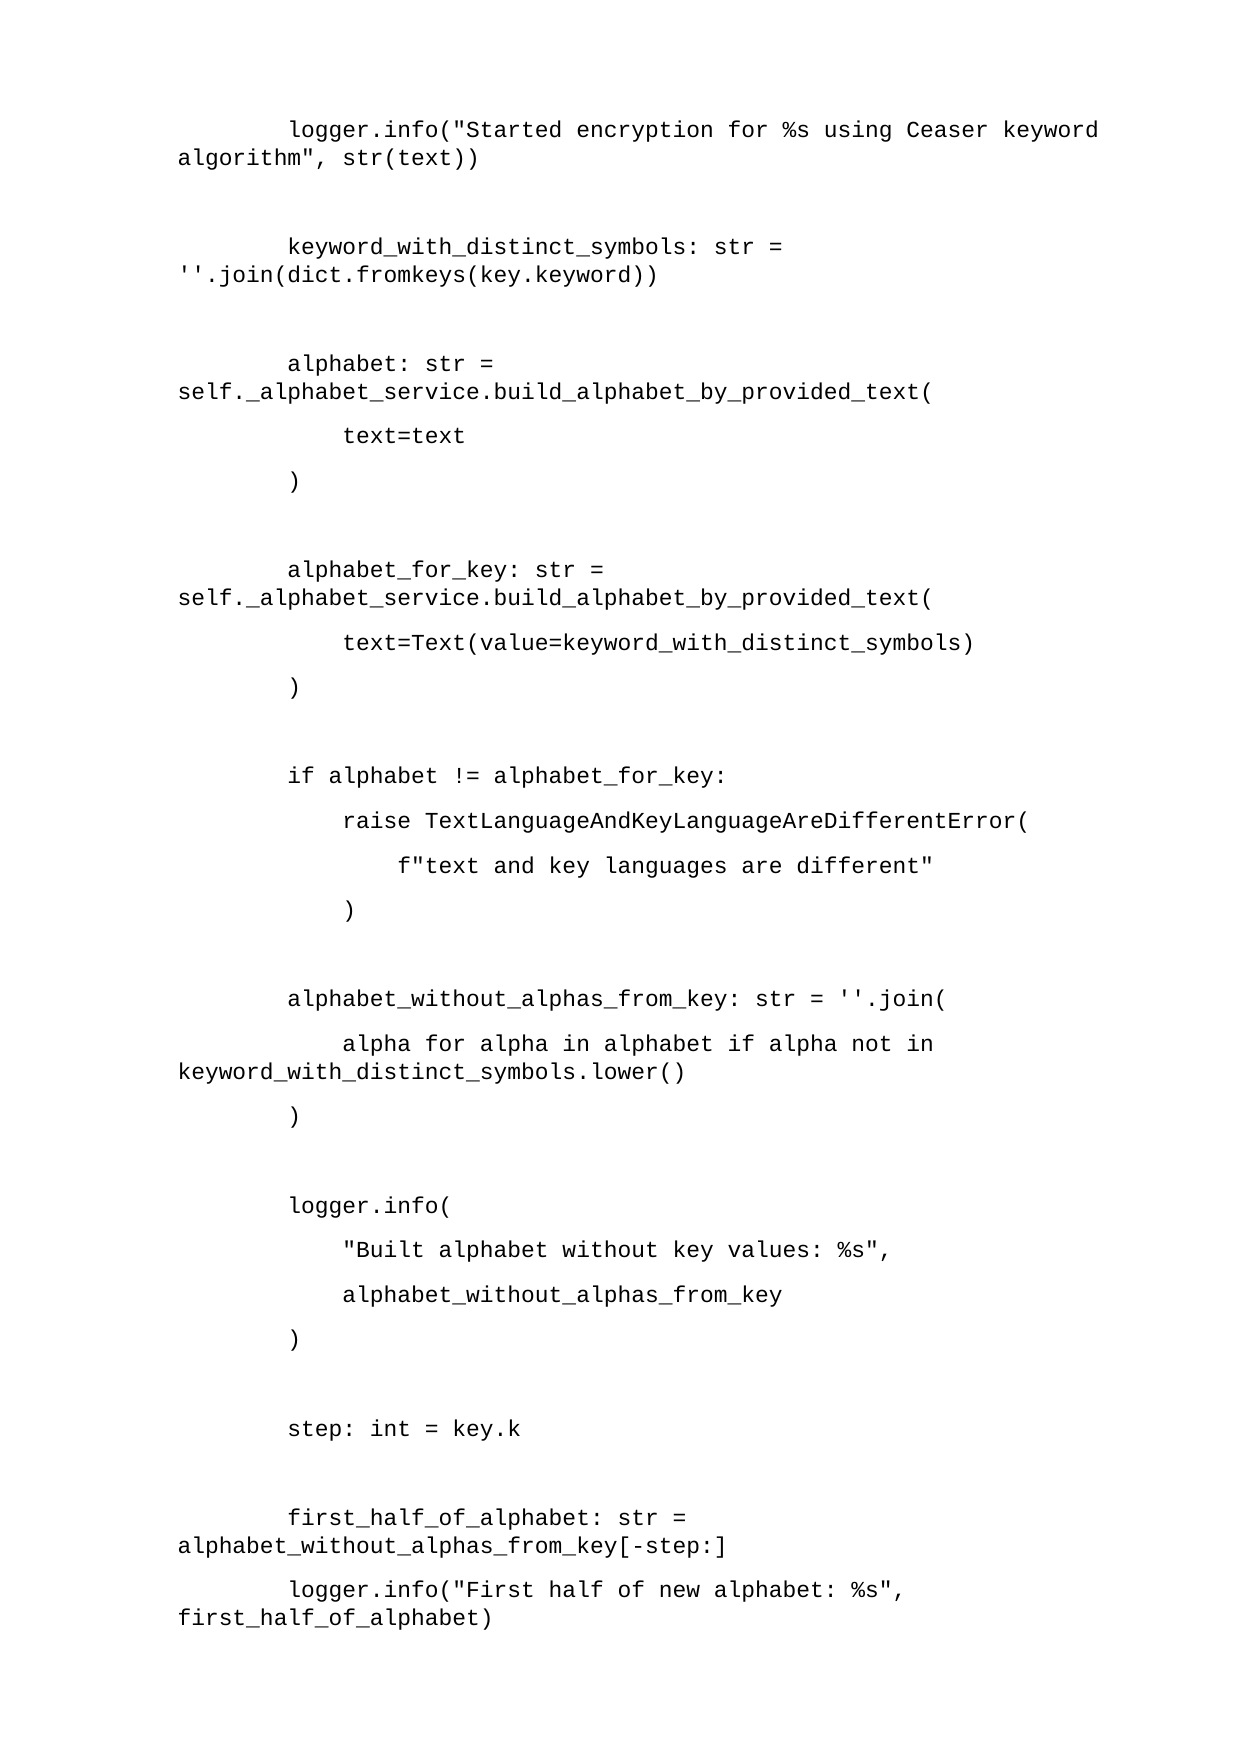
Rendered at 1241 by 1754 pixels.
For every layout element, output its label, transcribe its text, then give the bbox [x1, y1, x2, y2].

text logger.info("Started encryption for %s using Ceaser keyword algorithm", str(text)) [177, 118, 1152, 172]
text first_half_of_alphabet: str = alphabet_without_alphas_from_key[-step:] [177, 1506, 1152, 1560]
text ) [177, 898, 1152, 924]
text keyword_with_distinct_symbols: str = ''.join(dict.fromkeys(key.keyword)) [177, 235, 1152, 289]
text raise TextLanguageAndKeyLanguageAreDifferentError( [177, 809, 1152, 835]
text alphabet_without_alphas_from_key [177, 1283, 1152, 1309]
text ) [177, 469, 1152, 495]
text text=text [177, 425, 1152, 451]
text alphabet_for_key: str = self._alphabet_service.build_alphabet_by_provided_text( [177, 558, 1152, 612]
text logger.info("First half of new alphabet: %s", first_half_of_alphabet) [177, 1578, 1152, 1632]
text alphabet_without_alphas_from_key: str = ''.join( [177, 988, 1152, 1014]
text f"text and key languages are different" [177, 854, 1152, 880]
text text=Text(value=keyword_with_distinct_symbols) [177, 631, 1152, 657]
text alpha for alpha in alphabet if alpha not in keyword_with_distinct_symbols.lower() [177, 1032, 1152, 1086]
text if alphabet != alphabet_for_key: [177, 765, 1152, 791]
text logger.info( [177, 1194, 1152, 1220]
text "Built alphabet without key values: %s", [177, 1238, 1152, 1264]
text step: int = key.k [177, 1417, 1152, 1443]
text ) [177, 1328, 1152, 1354]
text ) [177, 676, 1152, 702]
text ) [177, 1105, 1152, 1131]
text alphabet: str = self._alphabet_service.build_alphabet_by_provided_text( [177, 352, 1152, 406]
